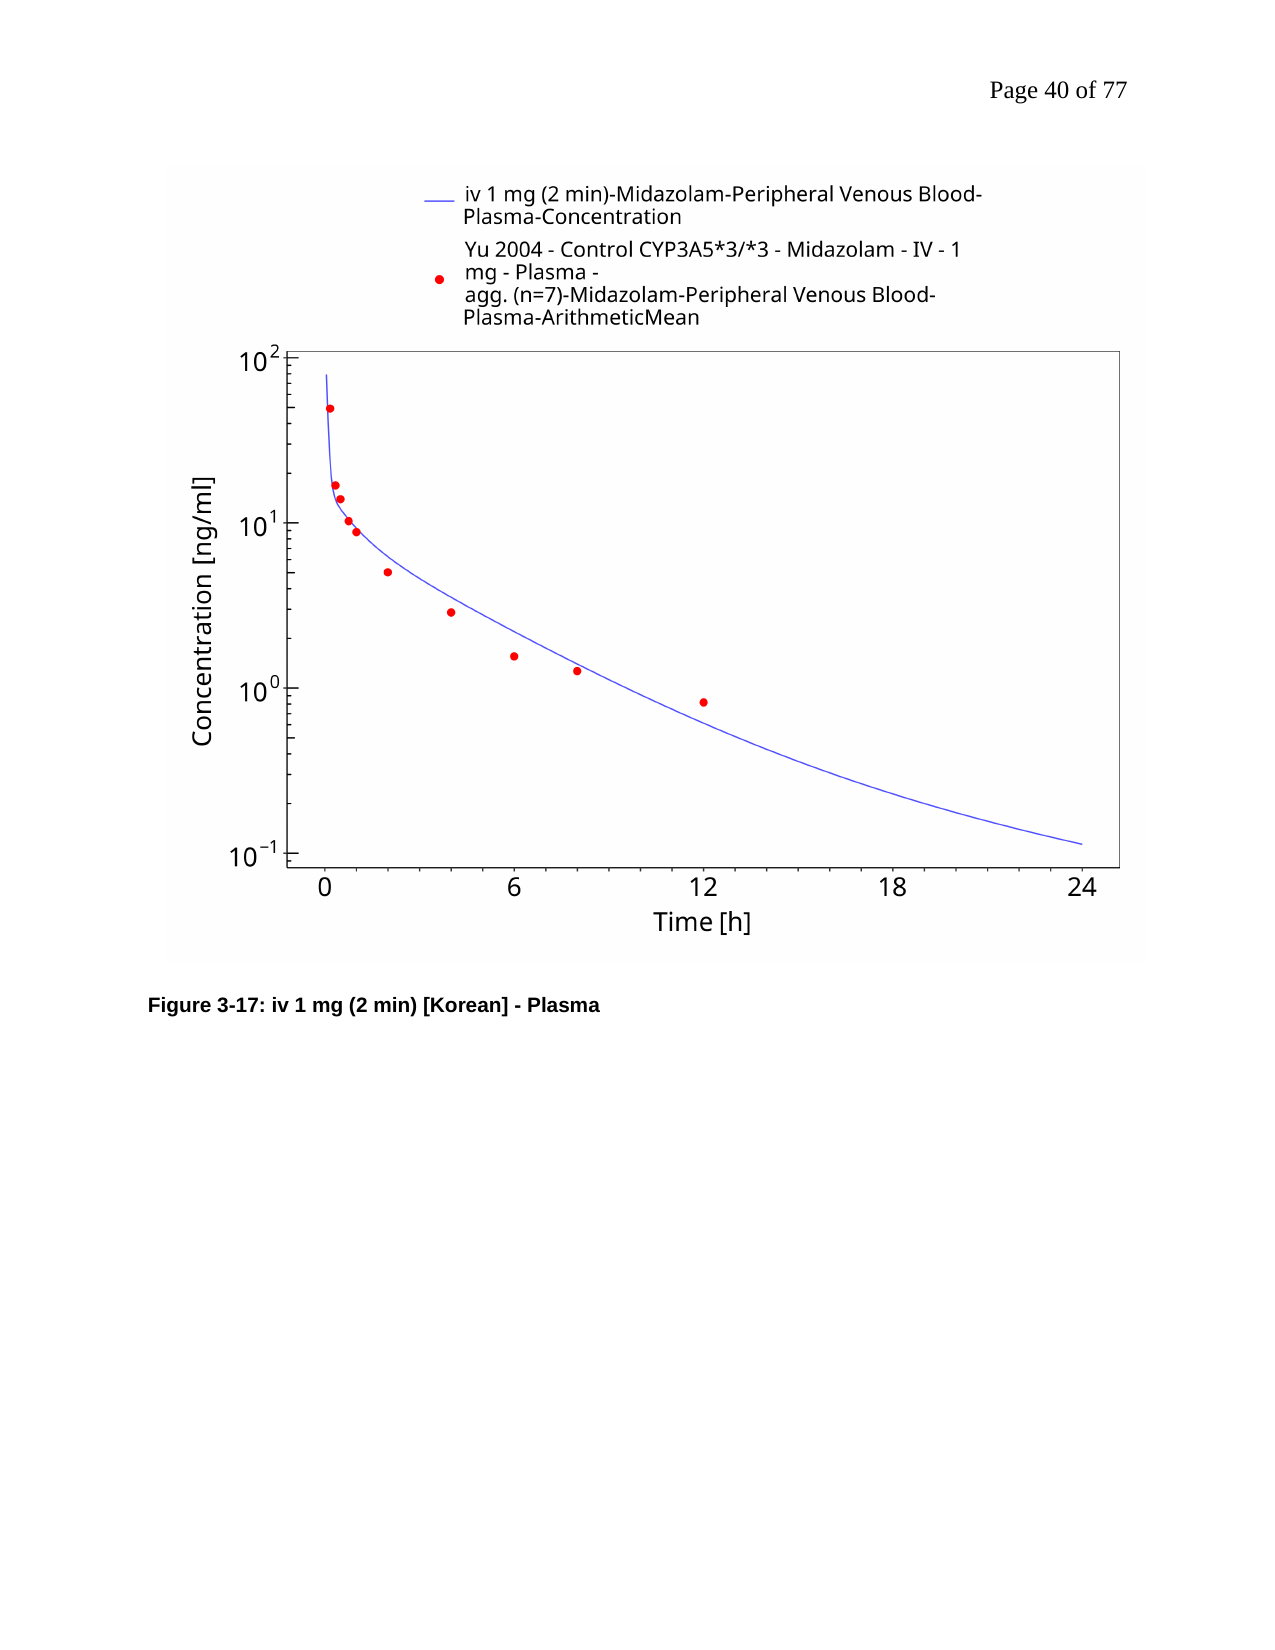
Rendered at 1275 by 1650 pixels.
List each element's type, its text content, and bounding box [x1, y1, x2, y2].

picture [166, 166, 1146, 963]
text Figure 3-17: iv 1 mg (2 min) [Korean] - Plasma [148, 993, 1127, 1017]
